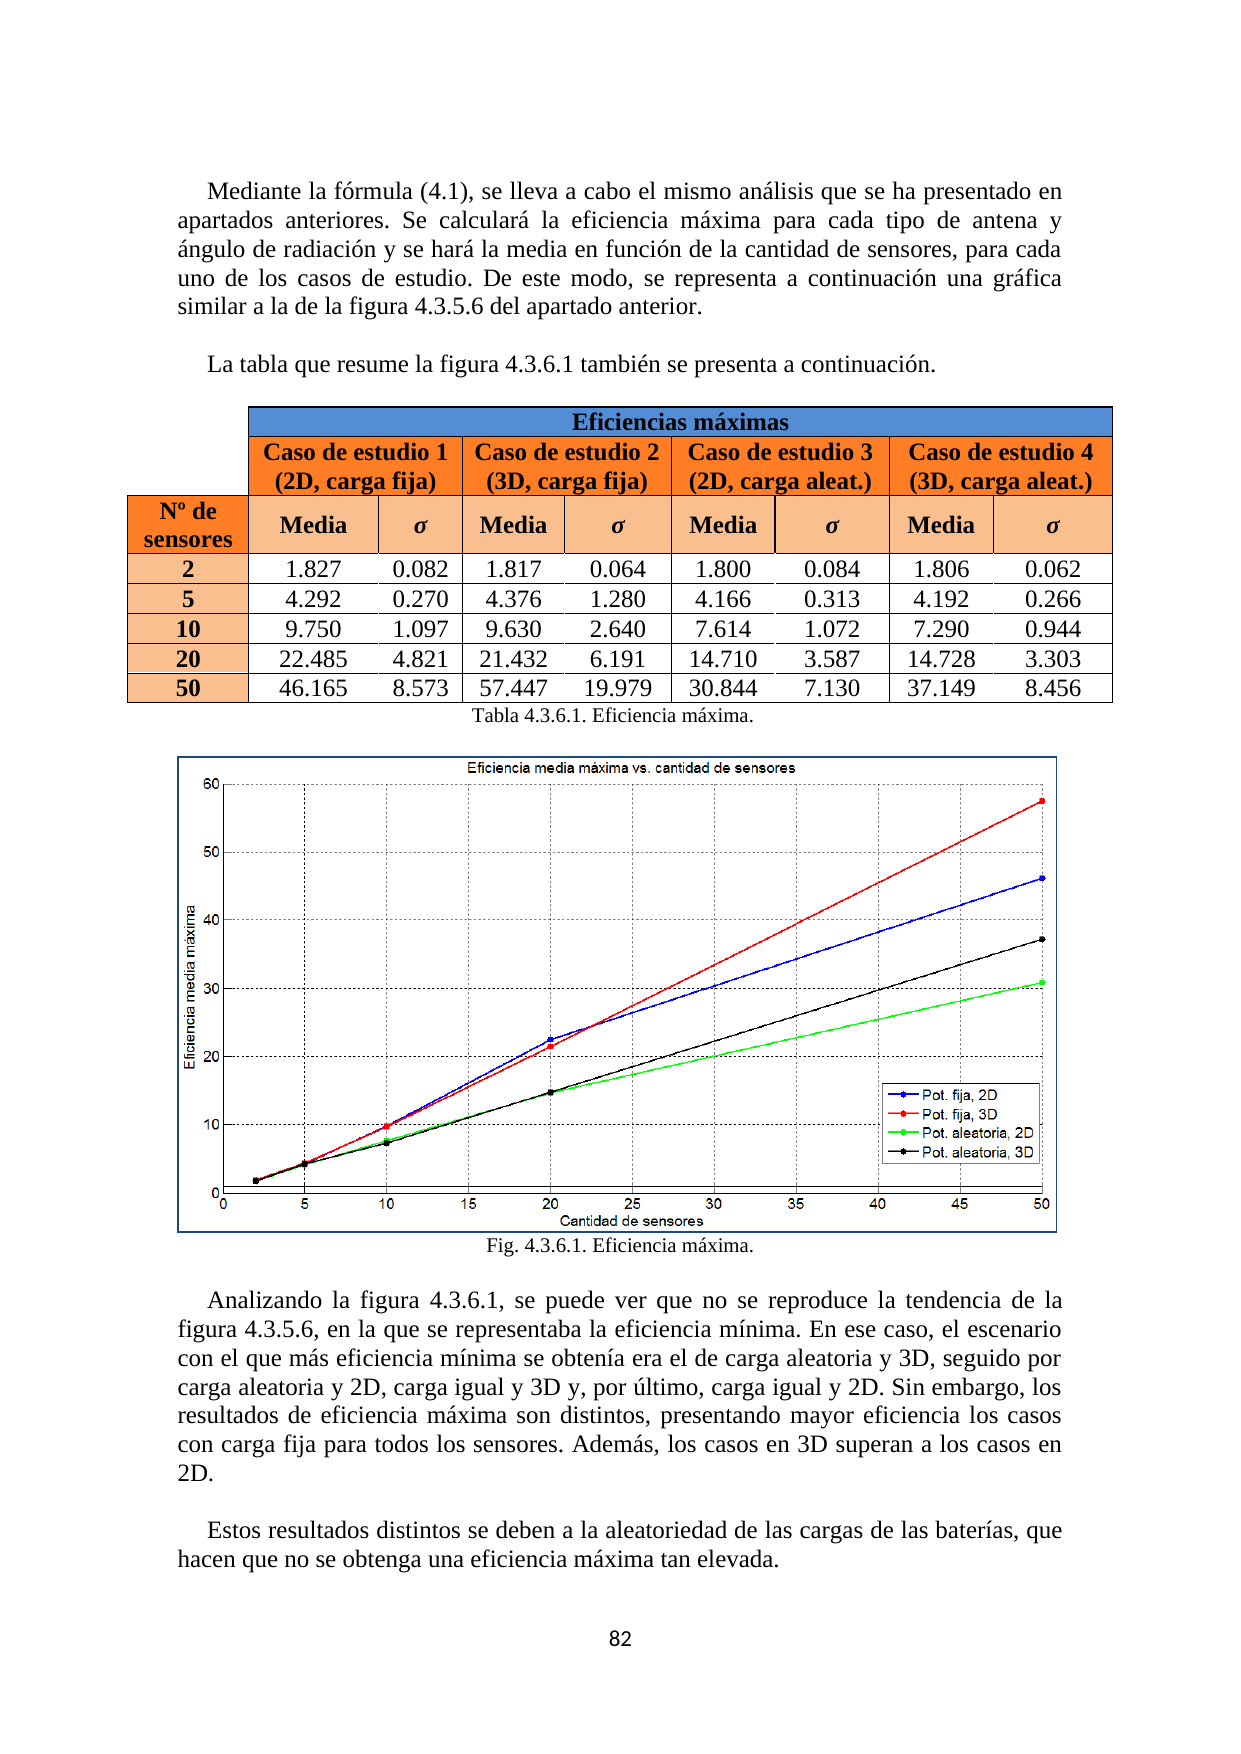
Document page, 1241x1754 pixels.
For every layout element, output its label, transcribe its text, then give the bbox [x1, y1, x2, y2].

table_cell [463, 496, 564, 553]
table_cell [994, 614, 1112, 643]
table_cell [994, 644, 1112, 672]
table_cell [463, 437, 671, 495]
text Analizando la figura 4.3.6.1, se puede ver que no se reproduce la tendencia de la figura 4.3.5.6, en la que se representaba la eficiencia mínima. En ese caso, el escenario con el que más eficiencia mínima se obtenía era el de carga aleatoria y 3D, seguido por carga aleatoria y 2D, carga igual y 3D y, por último, carga igual y 2D. Sin embargo, los resultados de eficiencia máxima son distintos, presentando mayor eficiencia los casos con carga fija para todos los sensores. Además, los casos en 3D superan a los casos en 2D. [177, 1285, 1063, 1487]
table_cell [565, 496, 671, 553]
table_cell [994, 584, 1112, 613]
text Tabla 4.3.6.1. Eficiencia máxima. [0, 703, 1226, 727]
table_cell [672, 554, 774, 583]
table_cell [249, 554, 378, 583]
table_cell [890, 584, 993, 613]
text Estos resultados distintos se deben a la aleatoriedad de las cargas de las baterías, que hacen que no se obtenga una eficiencia máxima tan elevada. [177, 1515, 1063, 1573]
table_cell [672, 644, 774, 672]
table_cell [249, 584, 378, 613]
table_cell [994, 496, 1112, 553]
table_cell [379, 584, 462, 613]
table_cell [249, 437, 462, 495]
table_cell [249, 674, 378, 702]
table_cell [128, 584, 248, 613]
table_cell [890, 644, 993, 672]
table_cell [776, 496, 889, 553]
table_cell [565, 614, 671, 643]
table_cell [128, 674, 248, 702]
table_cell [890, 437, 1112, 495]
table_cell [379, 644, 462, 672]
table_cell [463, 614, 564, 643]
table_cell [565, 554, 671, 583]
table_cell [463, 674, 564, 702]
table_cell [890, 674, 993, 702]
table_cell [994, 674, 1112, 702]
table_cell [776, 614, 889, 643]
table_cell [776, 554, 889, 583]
picture [179, 758, 1056, 1231]
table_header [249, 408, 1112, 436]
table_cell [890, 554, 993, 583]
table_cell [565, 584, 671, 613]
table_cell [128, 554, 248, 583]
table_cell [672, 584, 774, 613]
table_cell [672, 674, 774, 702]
text Mediante la fórmula (4.1), se lleva a cabo el mismo análisis que se ha presentado en apartados anteriores. Se calculará la eficiencia máxima para cada tipo de antena y ángulo de radiación y se hará la media en función de la cantidad de sensores, para cada uno de los casos de estudio. De este modo, se representa a continuación una gráfica similar a la de la figura 4.3.5.6 del apartado anterior. [177, 176, 1063, 320]
text Fig. 4.3.6.1. Eficiencia máxima. [177, 1233, 1063, 1257]
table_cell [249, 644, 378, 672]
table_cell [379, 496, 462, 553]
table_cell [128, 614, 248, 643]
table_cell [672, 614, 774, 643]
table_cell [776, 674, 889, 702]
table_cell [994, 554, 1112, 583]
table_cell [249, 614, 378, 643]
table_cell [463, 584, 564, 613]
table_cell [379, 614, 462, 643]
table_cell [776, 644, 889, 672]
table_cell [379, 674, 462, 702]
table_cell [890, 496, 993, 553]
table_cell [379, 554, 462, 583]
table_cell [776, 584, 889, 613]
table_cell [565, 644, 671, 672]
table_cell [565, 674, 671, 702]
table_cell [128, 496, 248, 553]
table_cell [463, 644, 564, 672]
text La tabla que resume la figura 4.3.6.1 también se presenta a continuación. [177, 349, 1063, 378]
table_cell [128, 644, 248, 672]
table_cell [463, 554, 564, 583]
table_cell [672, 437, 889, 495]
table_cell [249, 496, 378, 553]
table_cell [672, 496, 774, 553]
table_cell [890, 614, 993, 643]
